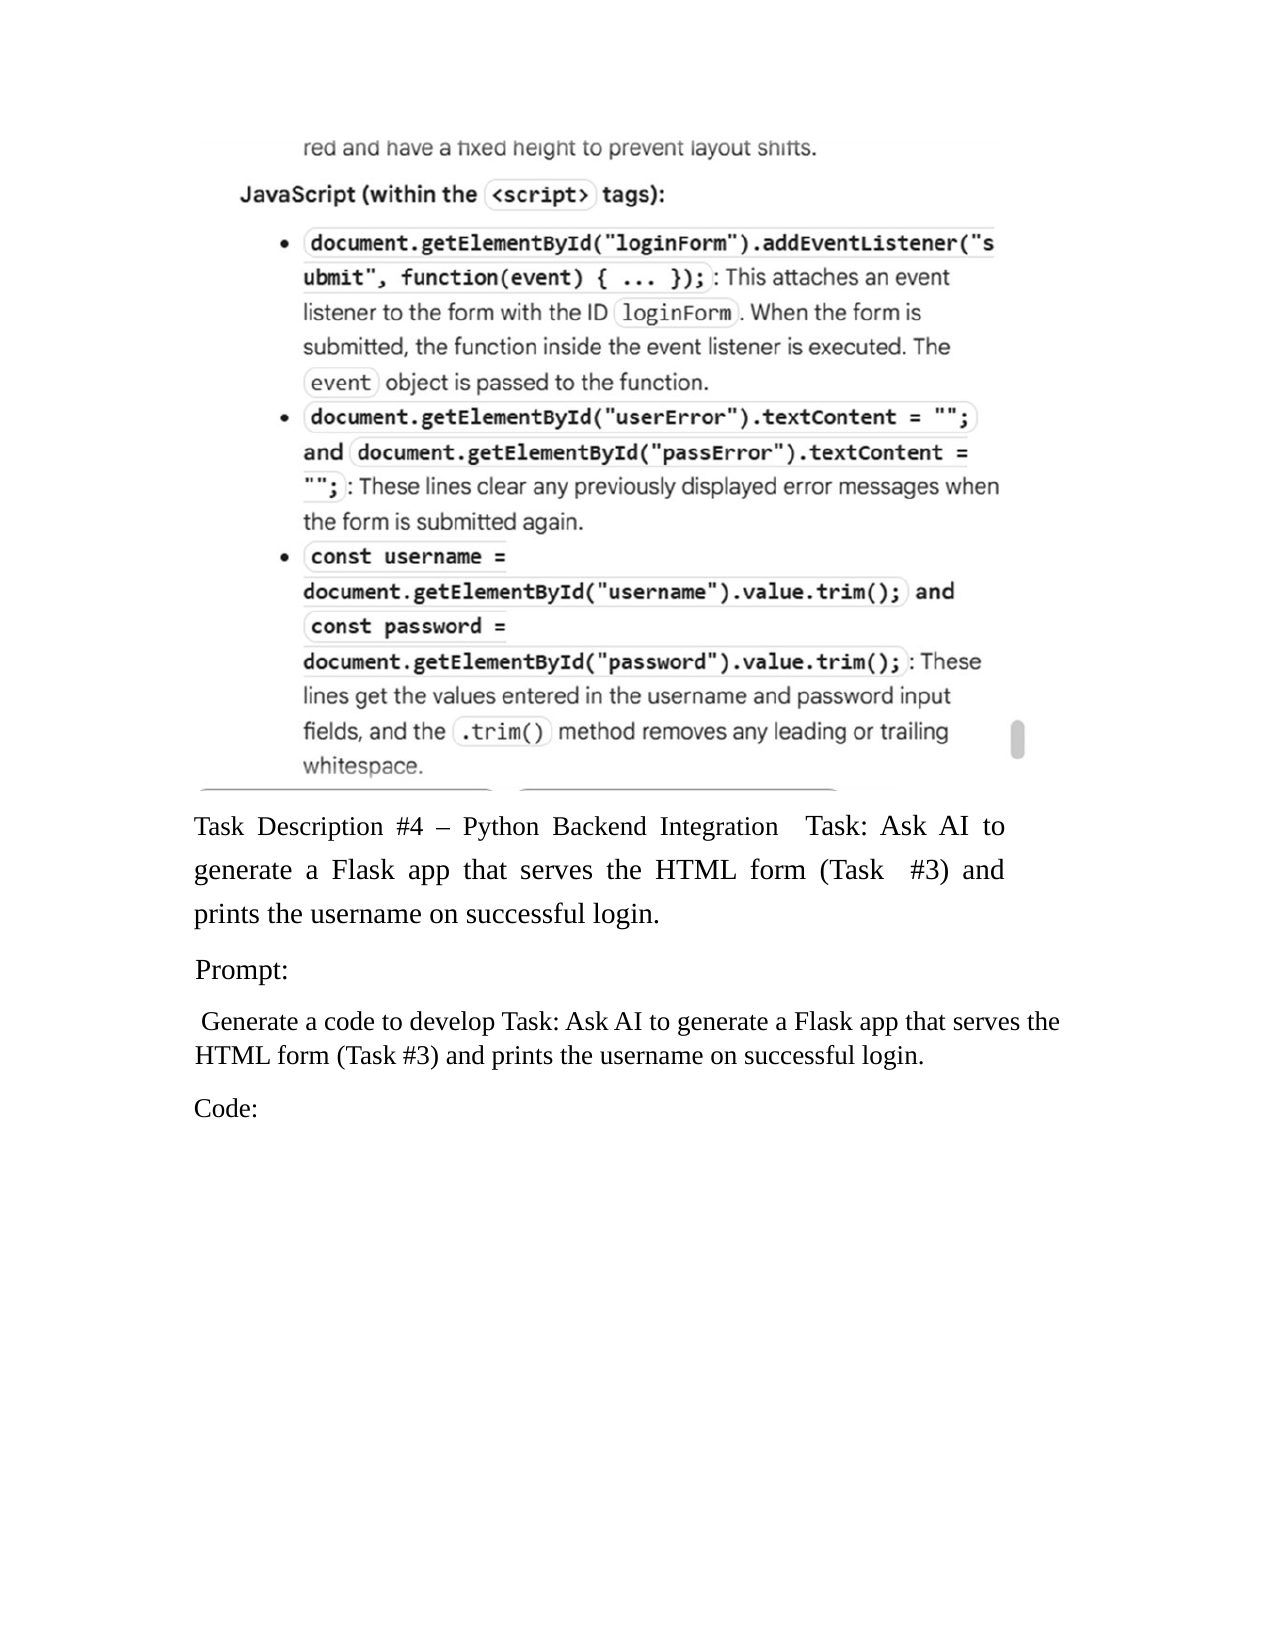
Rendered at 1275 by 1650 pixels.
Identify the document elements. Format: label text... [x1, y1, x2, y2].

text Prompt: [195, 952, 1083, 985]
text Generate a code to develop Task: Ask AI to generate a Flask app that serves the HTML form (Task #3) and prints the username on successful login. [193, 1006, 1080, 1070]
picture [200, 140, 1032, 791]
text Task Description #4 – Python Backend Integration Task: Ask AI to generate a Flask app that serves the HTML form (Task #3) and prints the username on successful login. [193, 808, 1006, 930]
text Code: [193, 1092, 1083, 1124]
